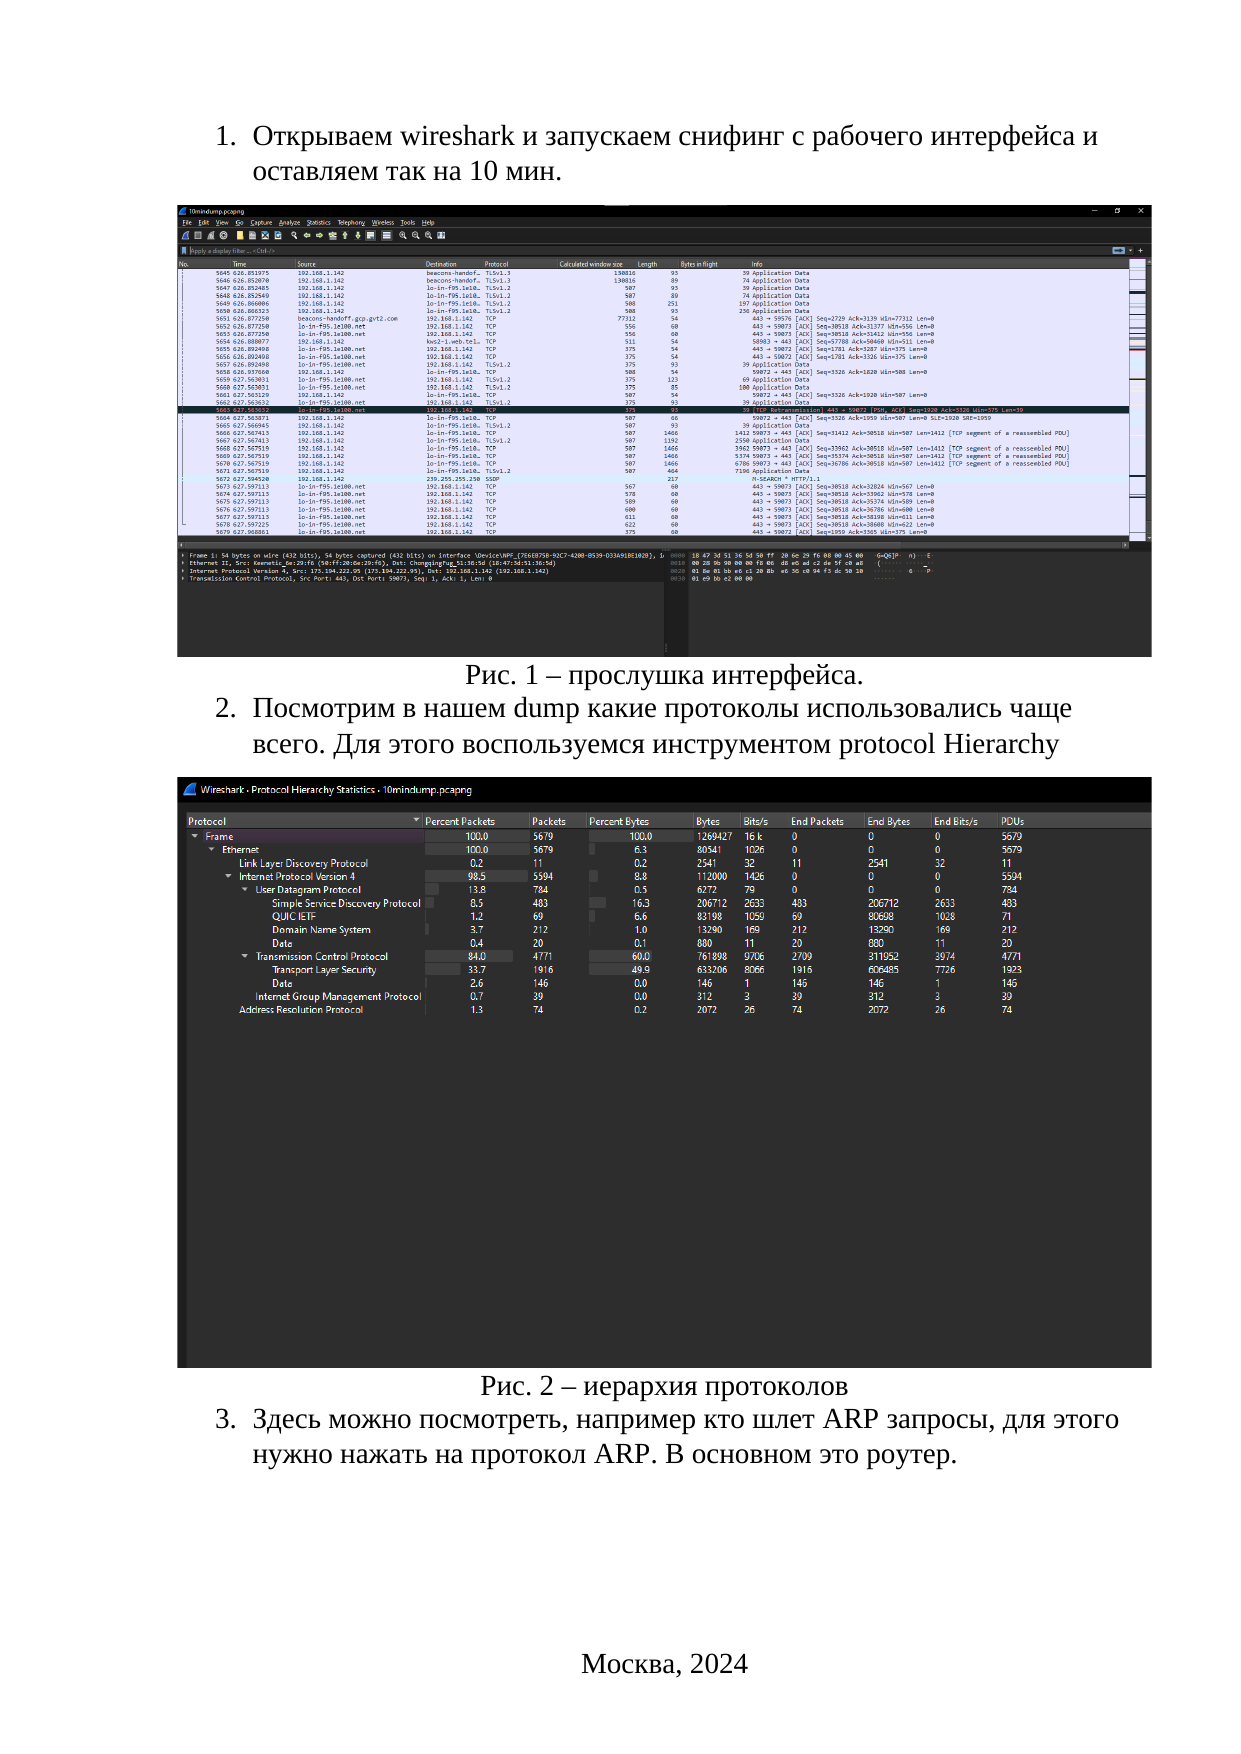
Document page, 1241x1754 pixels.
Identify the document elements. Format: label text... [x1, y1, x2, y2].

picture [177, 205, 1152, 657]
list Посмотрим в нашем dump какие протоколы использовались чаще всего. Для этого воспользуемся инструментом protocol Hierarchy [215, 691, 1152, 759]
list Здесь можно посмотреть, например кто шлет ARP запросы, для этого нужно нажать на протокол ARP. В основном это роутер. [215, 1401, 1152, 1470]
text Рис. 2 – иерархия протоколов [177, 1368, 1152, 1401]
picture [177, 777, 1152, 1368]
text Рис. 1 – прослушка интерфейса. [177, 657, 1152, 691]
list Открываем wireshark и запускаем снифинг с рабочего интерфейса и оставляем так на 10 мин. [215, 118, 1152, 187]
